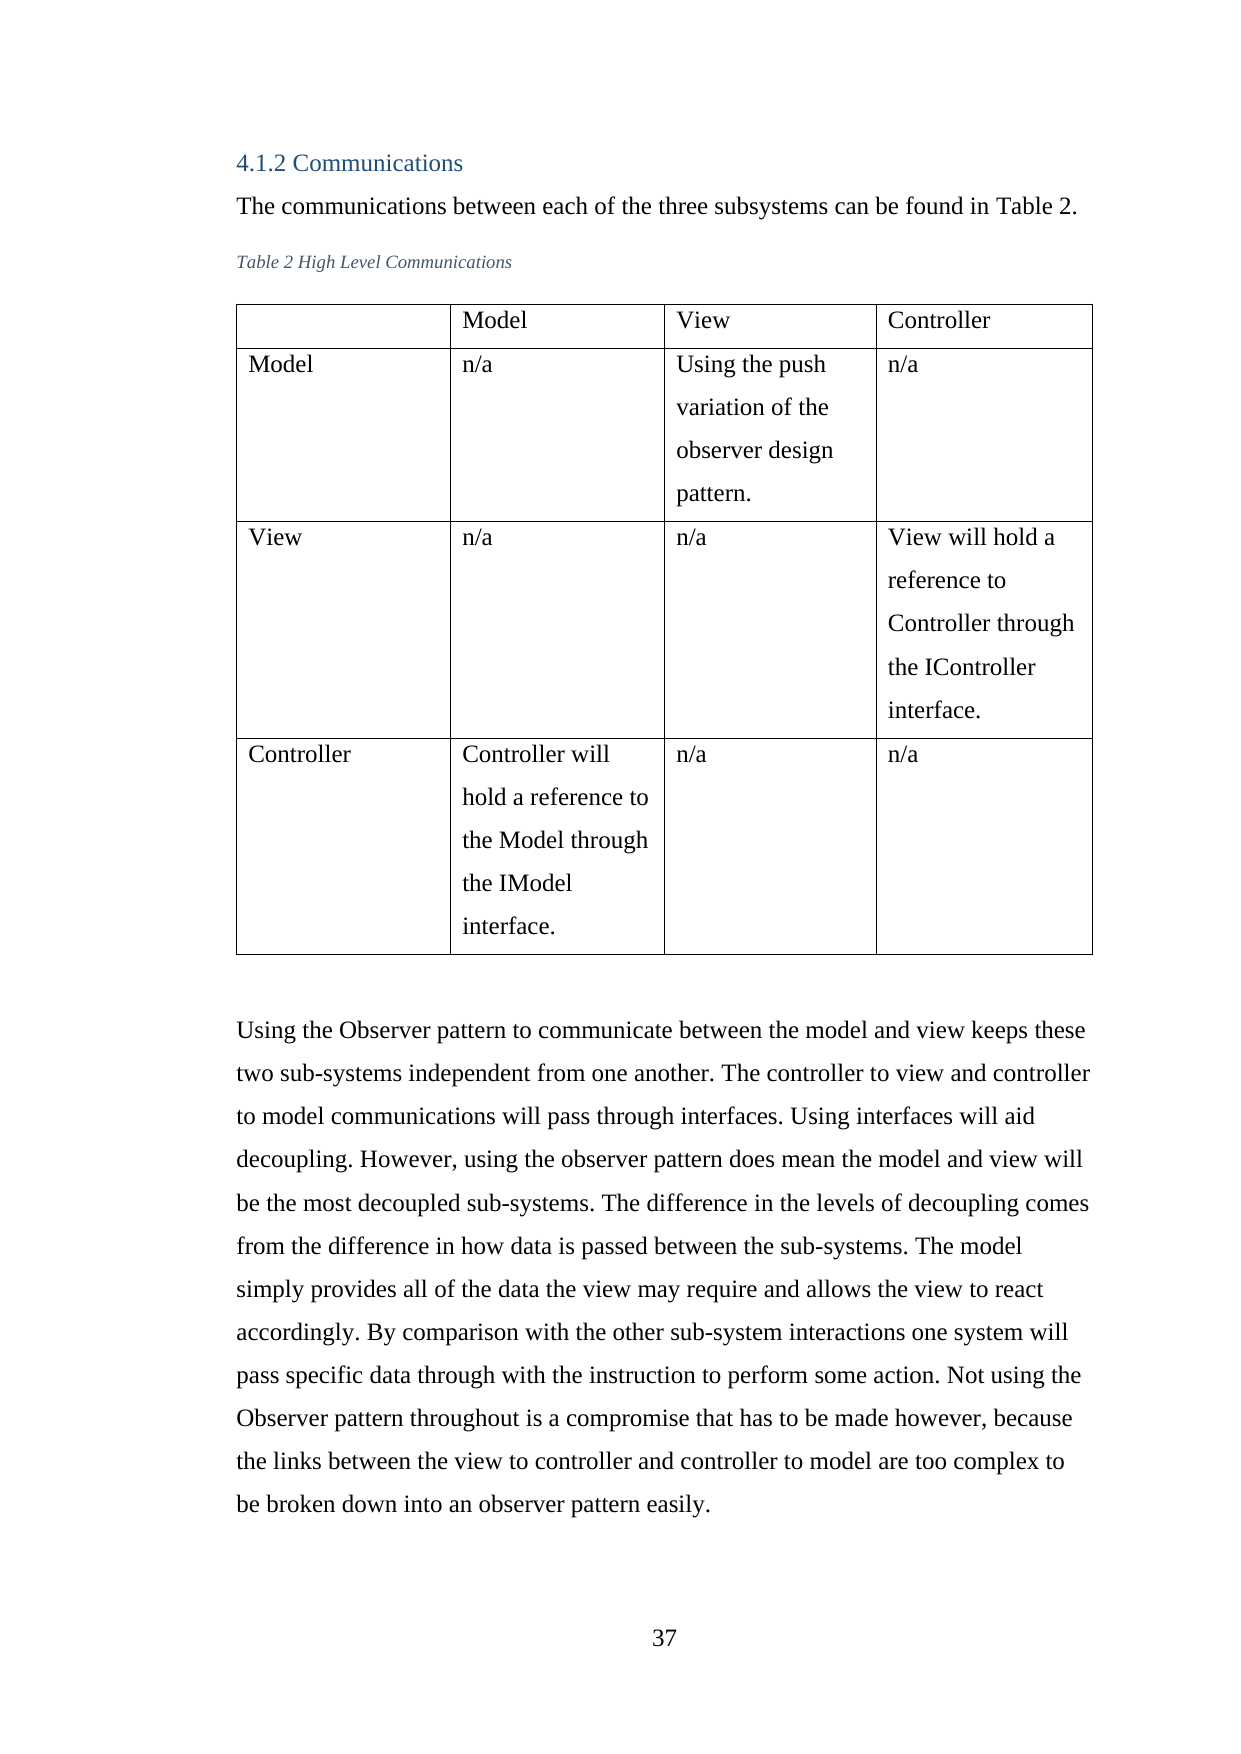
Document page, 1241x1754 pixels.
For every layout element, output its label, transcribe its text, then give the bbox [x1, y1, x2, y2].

table_cell n/a [665, 522, 876, 738]
subtitle 4.1.2 Communications [236, 148, 1092, 176]
table_cell Controller [237, 739, 450, 954]
table_header [237, 305, 450, 348]
table_cell n/a [451, 522, 664, 738]
table_cell View will hold a reference to Controller through the IController interface. [877, 522, 1092, 738]
text Using the Observer pattern to communicate between the model and view keeps these two sub-systems independent from one another. The controller to view and controller to model communications will pass through interfaces. Using interfaces will aid decoupling. However, using the observer pattern does mean the model and view will be the most decoupled sub-systems. The difference in the levels of decoupling comes from the difference in how data is passed between the sub-systems. The model simply provides all of the data the view may require and allows the view to react accordingly. By comparison with the other sub-system interactions one system will pass specific data through with the instruction to perform some action. Not using the Observer pattern throughout is a compromise that has to be made however, because the links between the view to controller and controller to model are too complex to be broken down into an observer pattern easily. [236, 1015, 1092, 1518]
table_cell n/a [665, 739, 876, 954]
table_cell Using the push variation of the observer design pattern. [665, 349, 876, 521]
table_cell n/a [877, 739, 1092, 954]
table_cell n/a [877, 349, 1092, 521]
table_header Controller [877, 305, 1092, 348]
table_cell n/a [451, 349, 664, 521]
table_cell Model [237, 349, 450, 521]
table_header View [665, 305, 876, 348]
table_header Model [451, 305, 664, 348]
table_cell View [237, 522, 450, 738]
table_cell Controller will hold a reference to the Model through the IModel interface. [451, 739, 664, 954]
text The communications between each of the three subsystems can be found in Table 2. [236, 191, 1092, 219]
